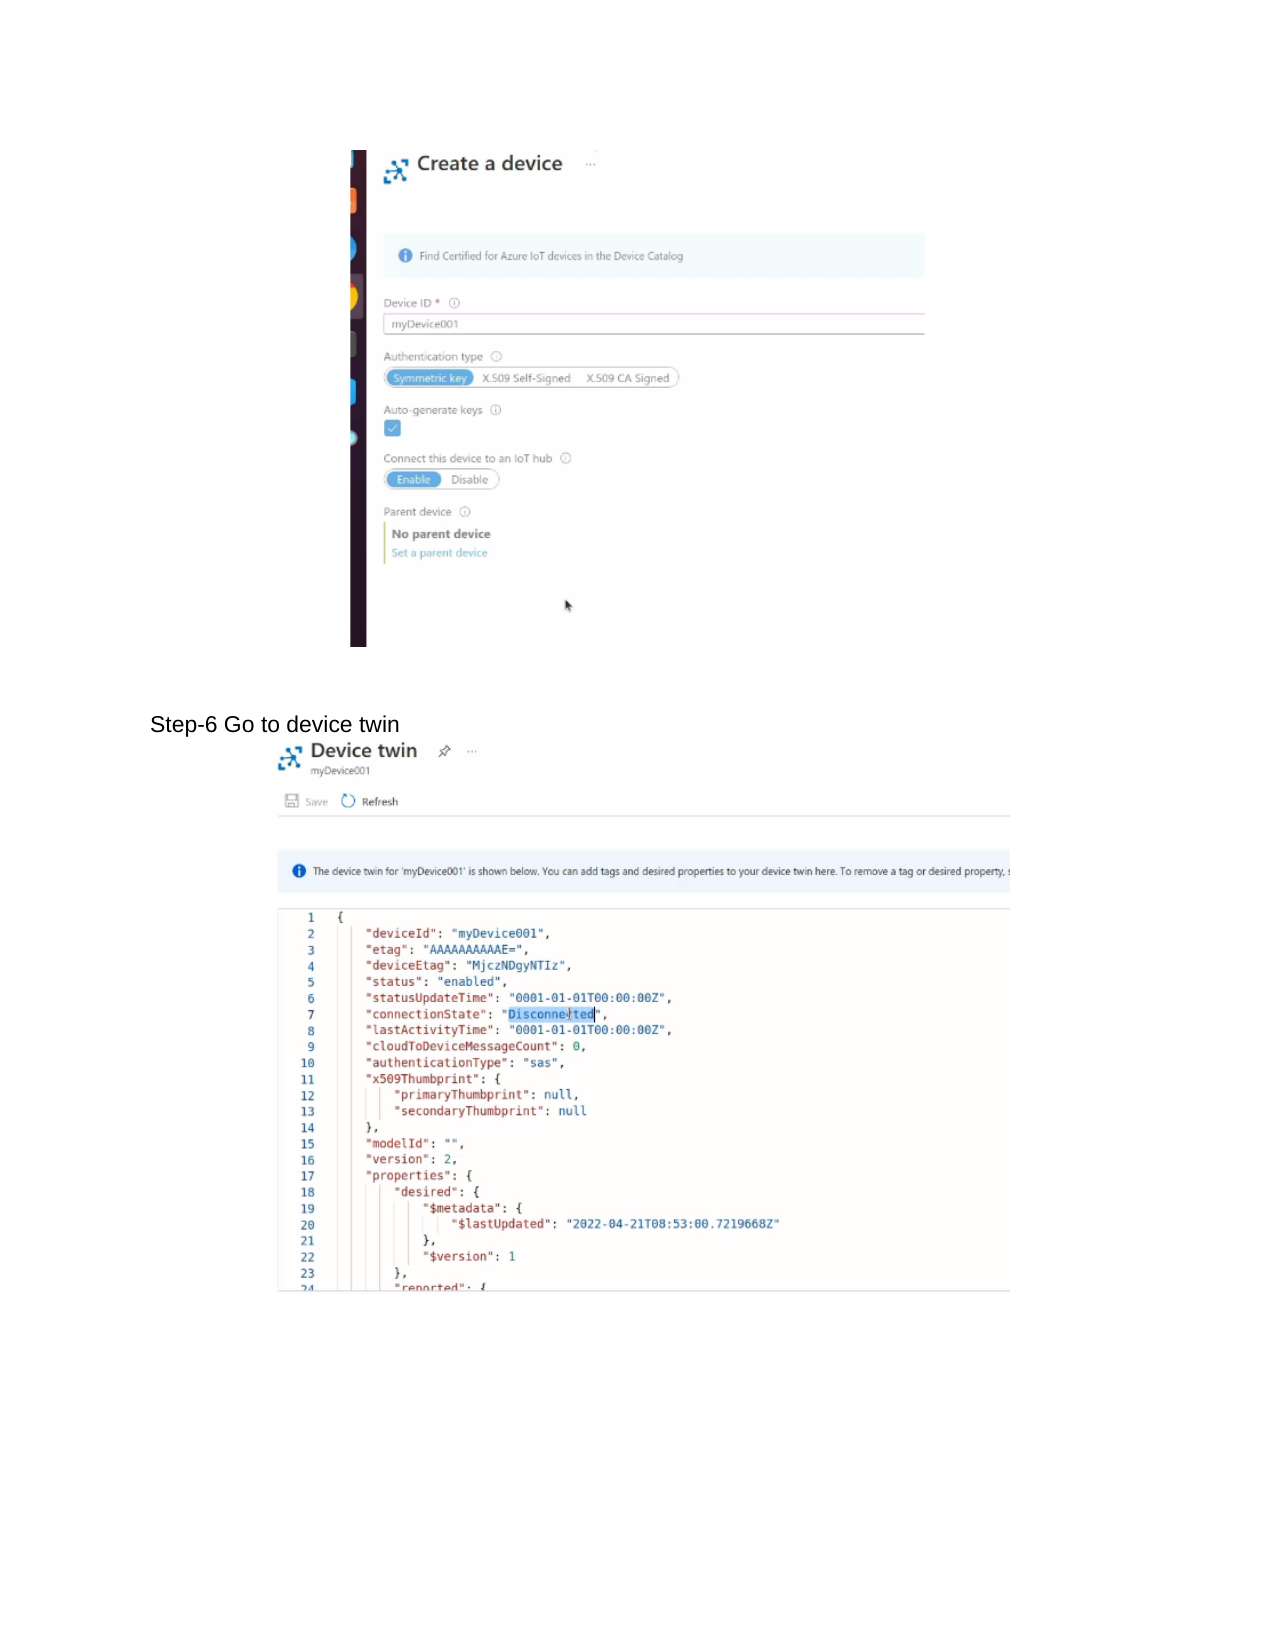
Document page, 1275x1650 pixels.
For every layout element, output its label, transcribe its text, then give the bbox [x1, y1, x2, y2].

picture [265, 741, 1010, 1295]
picture [350, 150, 925, 647]
text Step-6 Go to device twin [150, 711, 1125, 737]
